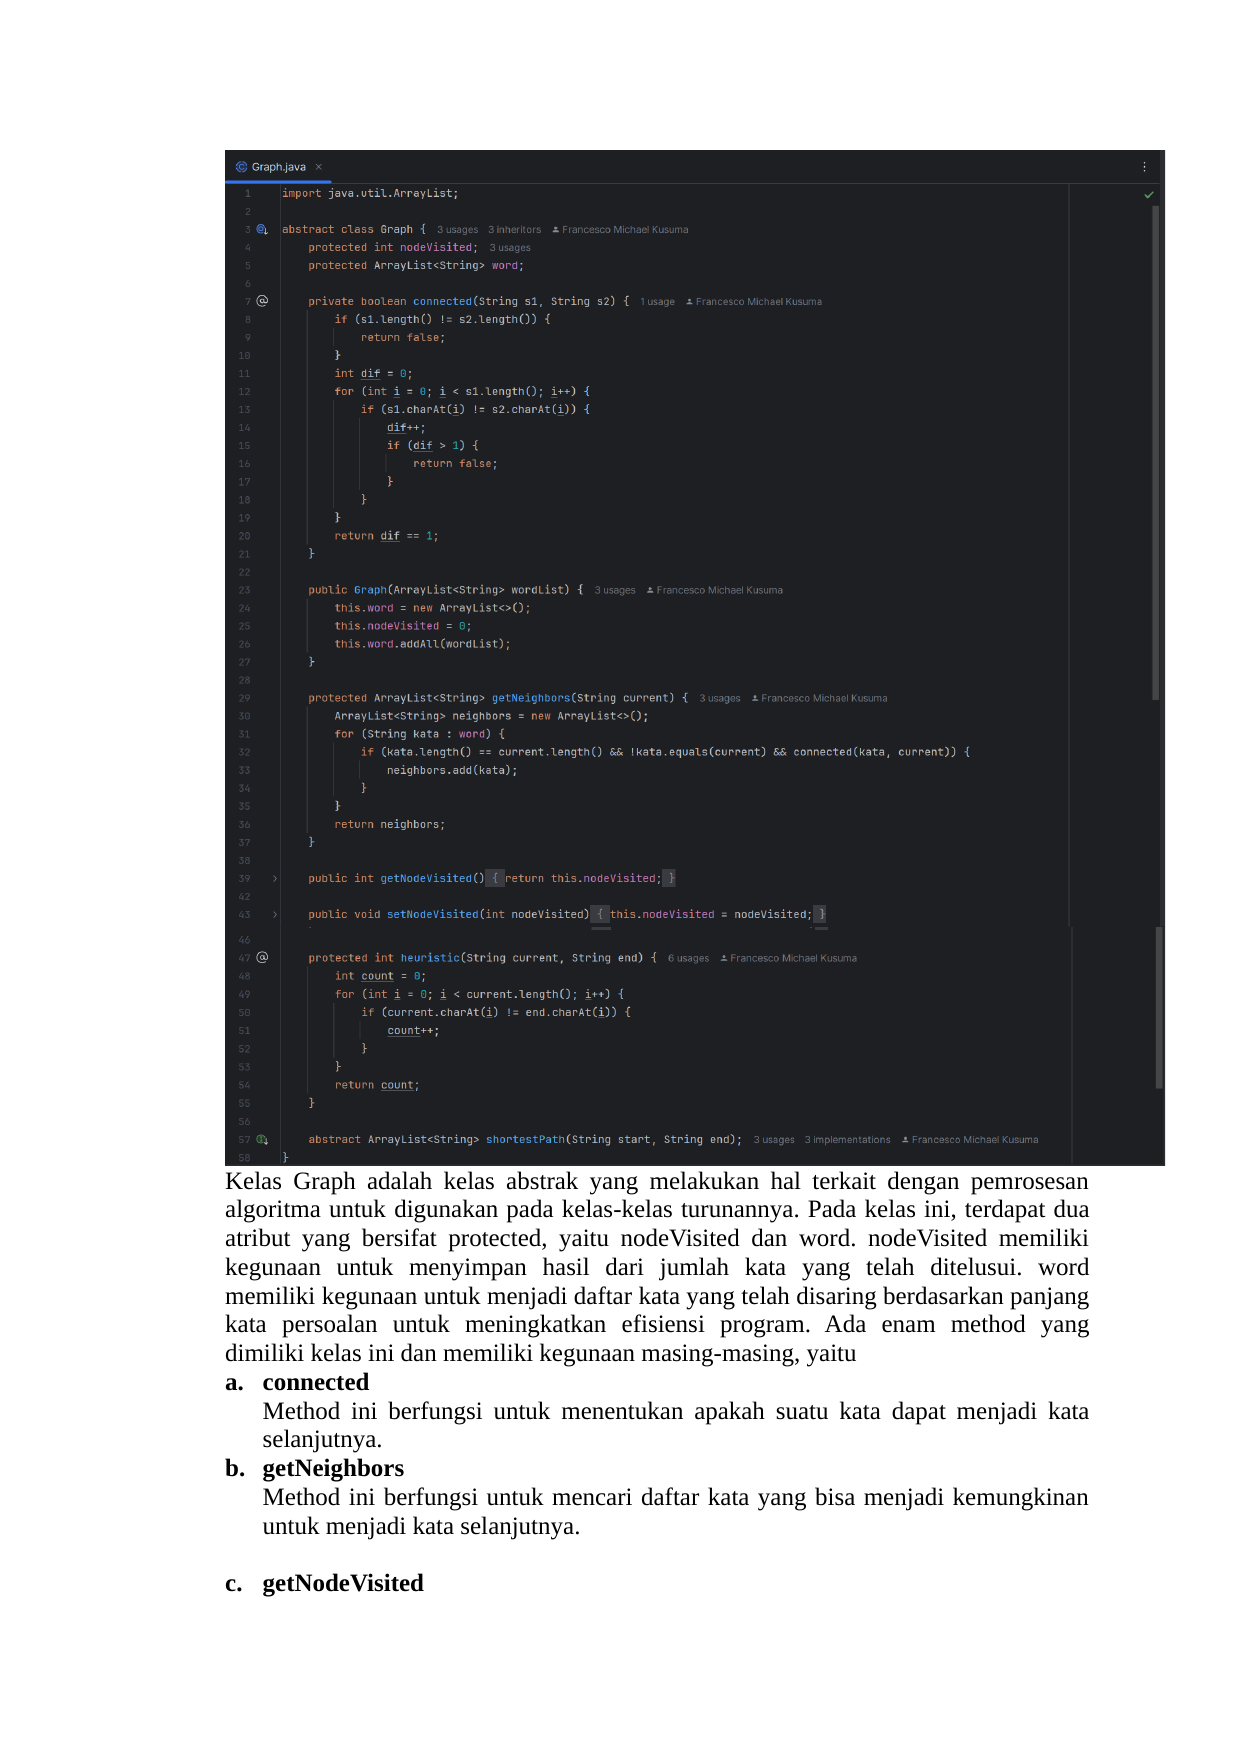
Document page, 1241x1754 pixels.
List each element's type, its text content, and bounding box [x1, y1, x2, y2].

picture [225, 150, 1166, 1166]
list getNodeVisited [225, 1568, 1090, 1597]
list Method ini berfungsi untuk mencari daftar kata yang bisa menjadi kemungkinan untuk menjadi kata selanjutnya. [262, 1482, 1090, 1539]
list Kelas Graph adalah kelas abstrak yang melakukan hal terkait dengan pemrosesan algoritma untuk digunakan pada kelas-kelas turunannya. Pada kelas ini, terdapat dua atribut yang bersifat protected, yaitu nodeVisited dan word. nodeVisited memiliki kegunaan untuk menyimpan hasil dari jumlah kata yang telah ditelusui. word memiliki kegunaan untuk menjadi daftar kata yang telah disaring berdasarkan panjang kata persoalan untuk meningkatkan efisiensi program. Ada enam method yang dimiliki kelas ini dan memiliki kegunaan masing-masing, yaitu [225, 1166, 1090, 1367]
list Method ini berfungsi untuk menentukan apakah suatu kata dapat menjadi kata selanjutnya. [262, 1396, 1090, 1453]
list getNeighbors [225, 1453, 1090, 1482]
list connected [225, 1367, 1090, 1396]
